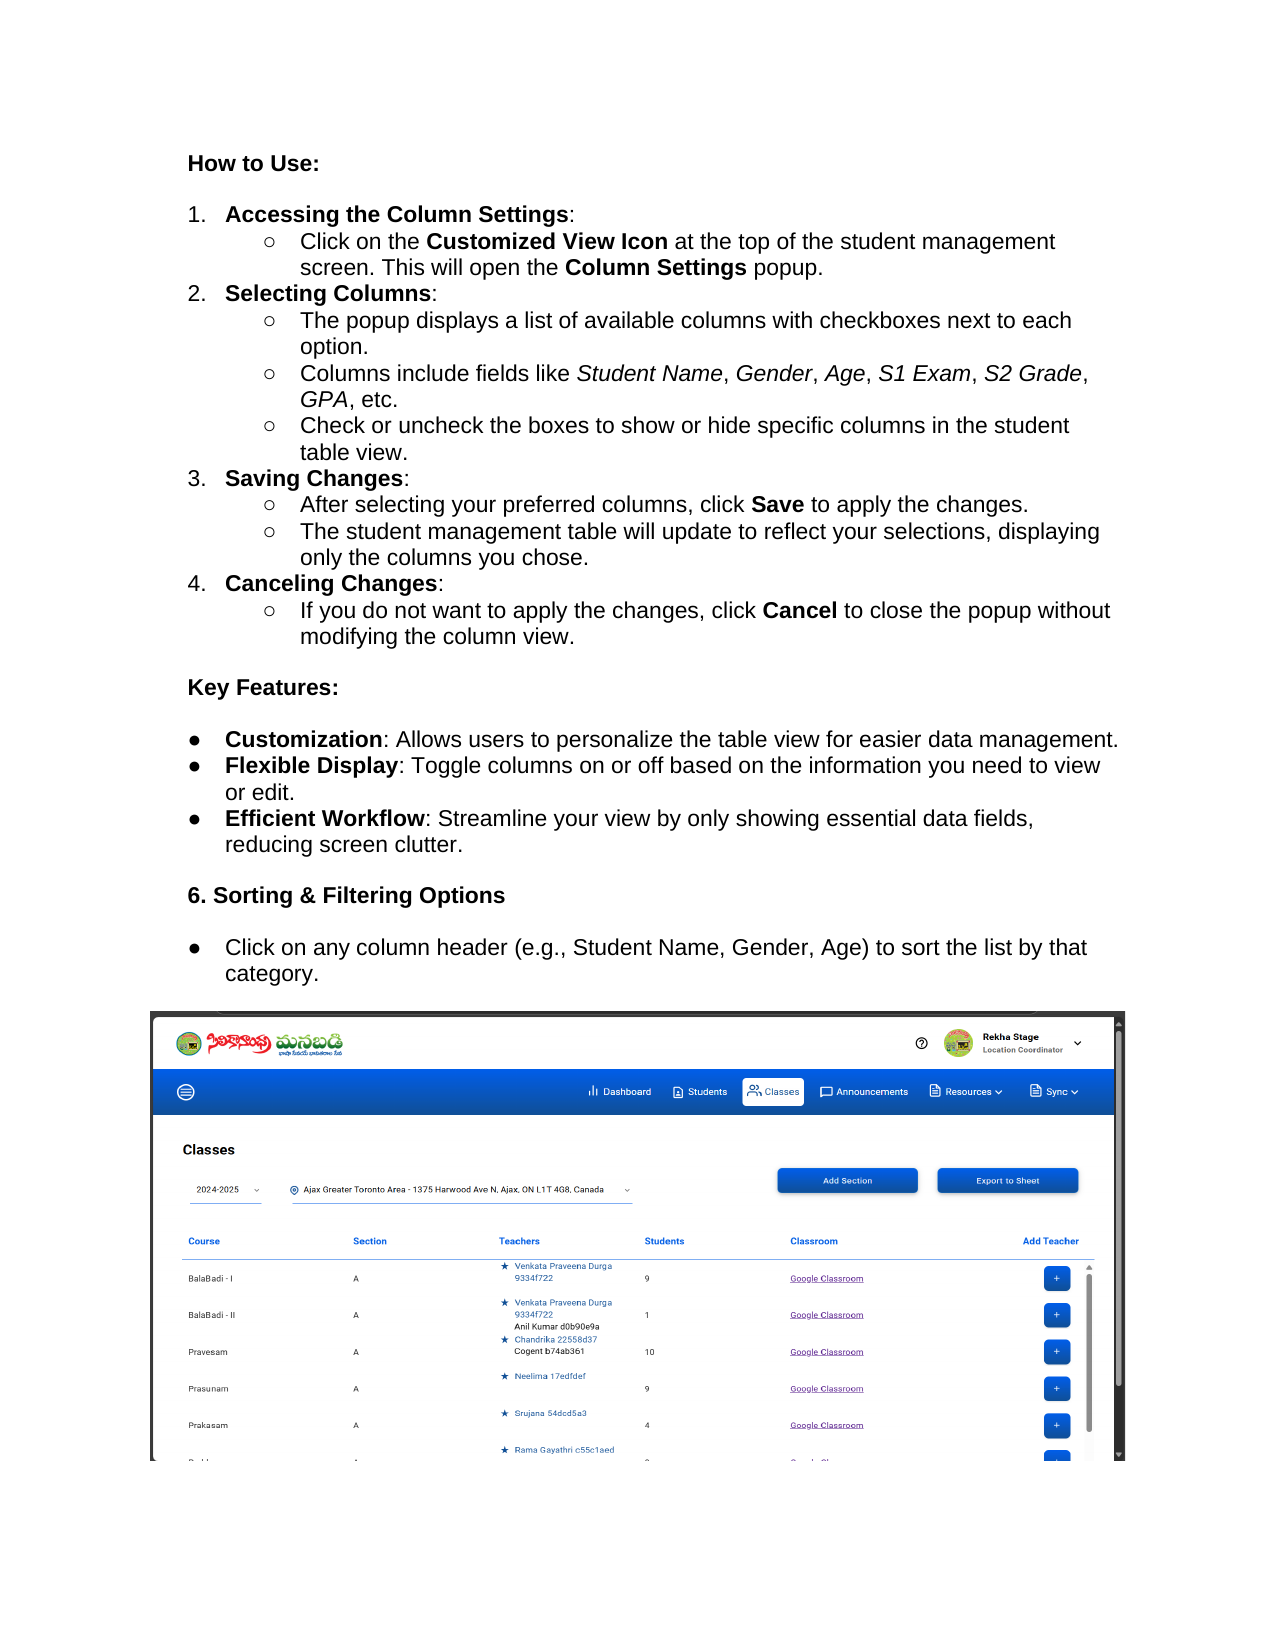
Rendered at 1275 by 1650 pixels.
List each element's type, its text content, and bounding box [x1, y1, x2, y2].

picture [150, 1011, 1125, 1461]
list Check or uncheck the boxes to show or hide specific columns in the student table view. [262, 412, 1125, 465]
list Columns include fields like Student Name, Gender, Age, S1 Exam, S2 Grade, GPA, etc. [262, 359, 1125, 412]
list Efficient Workflow: Streamline your view by only showing essential data fields, reducing screen clutter. [187, 805, 1125, 857]
subtitle 6. Sorting & Filtering Options [187, 882, 1125, 909]
list Click on the Customized View Icon at the top of the student management screen. This will open the Column Settings popup. [262, 228, 1125, 280]
list If you do not want to apply the changes, click Cancel to close the popup without modifying the column view. [262, 597, 1125, 649]
list Saving Changes: [187, 465, 1125, 491]
list After selecting your preferred columns, click Save to apply the changes. [262, 491, 1125, 518]
list Selecting Columns: [187, 280, 1125, 307]
list The student management table will update to reflect your selections, displaying only the columns you chose. [262, 518, 1125, 570]
list Customization: Allows users to personalize the table view for easier data management. [187, 726, 1125, 752]
list Accessing the Column Settings: [187, 201, 1125, 228]
list Canceling Changes: [187, 570, 1125, 597]
subtitle Key Features: [187, 674, 1125, 701]
list Click on any column header (e.g., Student Name, Gender, Age) to sort the list by that category. [187, 934, 1125, 987]
list Flexible Display: Toggle columns on or off based on the information you need to view or edit. [187, 752, 1125, 805]
list The popup displays a list of available columns with checkboxes next to each option. [262, 307, 1125, 359]
subtitle How to Use: [187, 150, 1125, 176]
